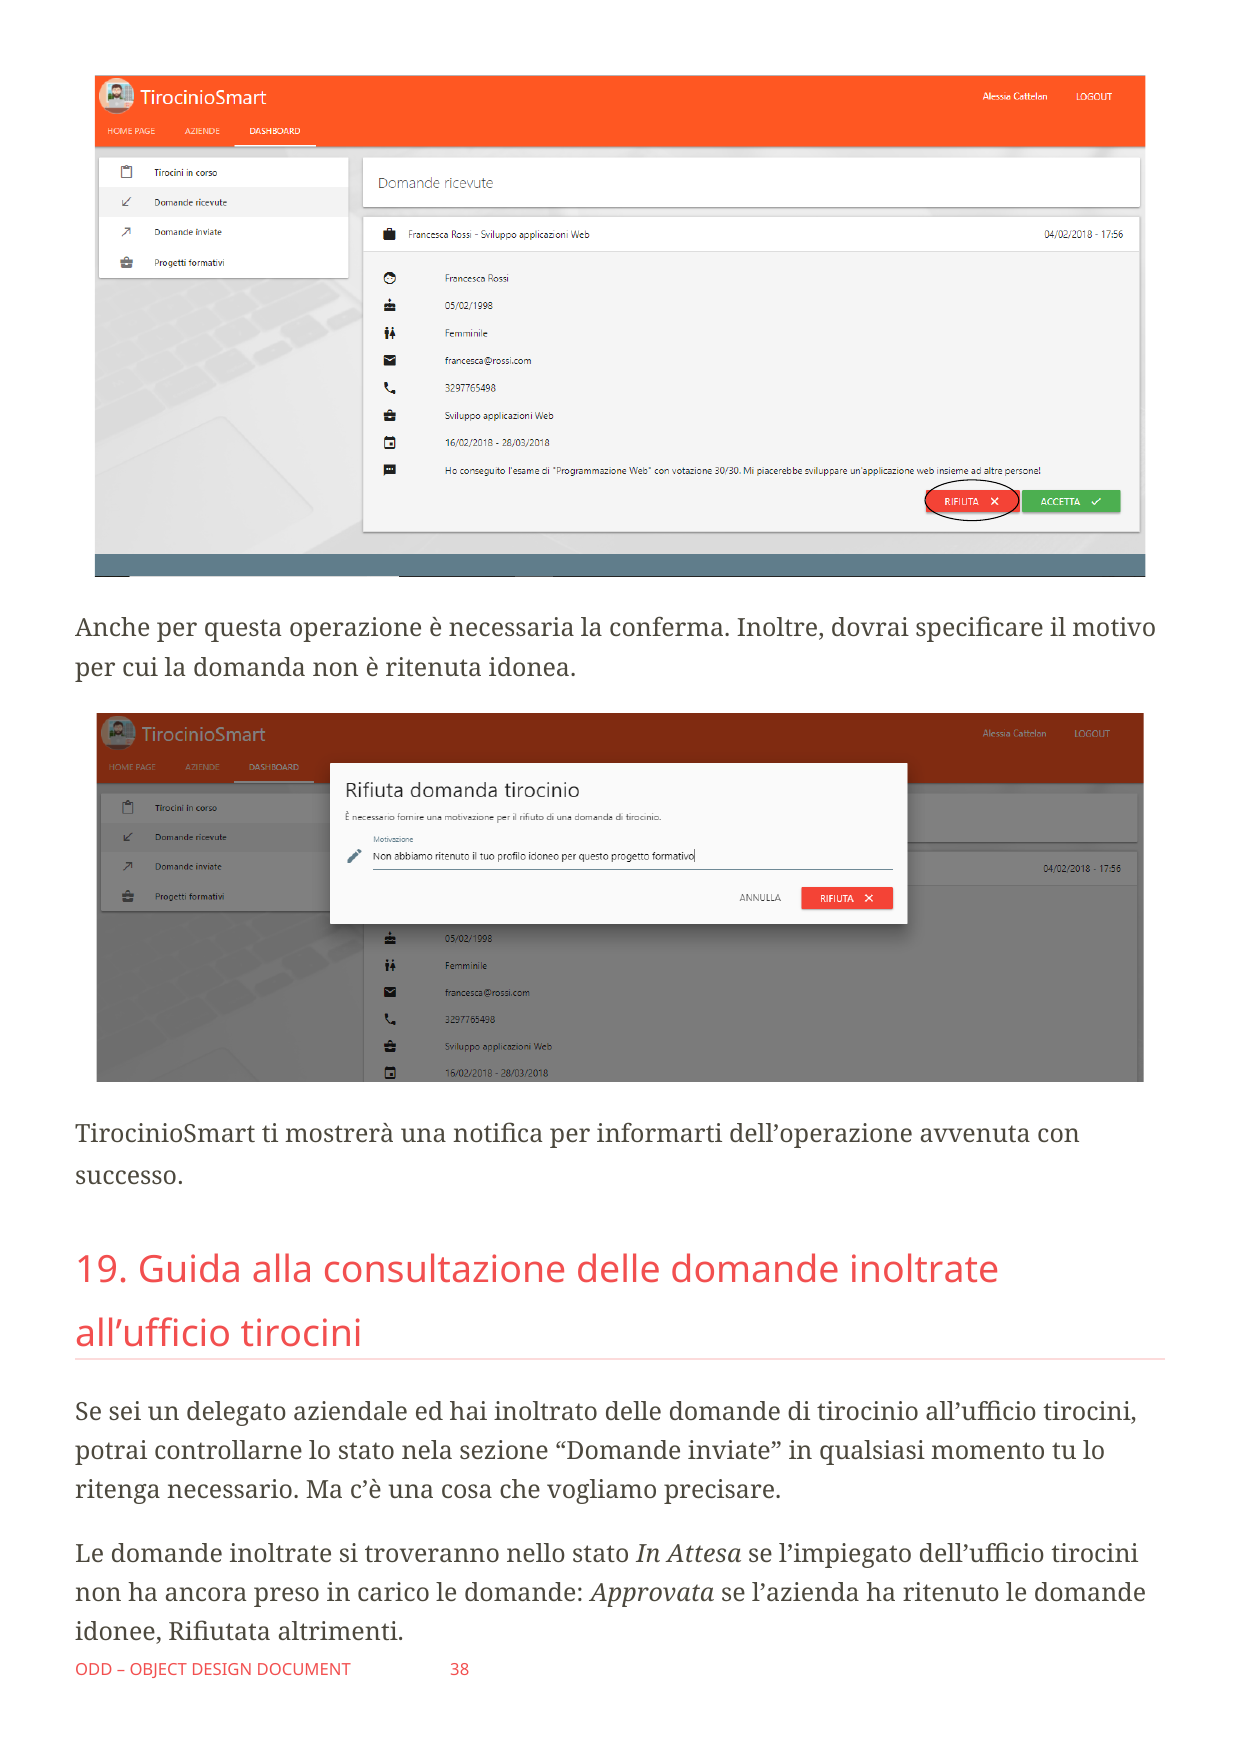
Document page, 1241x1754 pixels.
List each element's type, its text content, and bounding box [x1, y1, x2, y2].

text TirocinioSmart ti mostrerà una notifica per informarti dell’operazione avvenuta con successo. [75, 1115, 1165, 1192]
picture [96, 713, 1144, 1082]
text Le domande inoltrate si troveranno nello stato In Attesa se l’impiegato dell’ufficio tirocini non ha ancora preso in carico le domande: Approvata se l’azienda ha ritenuto le domande idonee, Rifiutata altrimenti. [75, 1536, 1165, 1648]
text Anche per questa operazione è necessaria la conferma. Inoltre, dovrai specificare il motivo per cui la domanda non è ritenuta idonea. [75, 610, 1165, 683]
picture [94, 75, 1146, 577]
text 19. Guida alla consultazione delle domande inoltrate all’ufficio tirocini [75, 1243, 1165, 1358]
text Se sei un delegato aziendale ed hai inoltrato delle domande di tirocinio all’ufficio tirocini, potrai controllarne lo stato nela sezione “Domande inviate” in qualsiasi momento tu lo ritenga necessario. Ma c’è una cosa che vogliamo precisare. [75, 1393, 1165, 1506]
